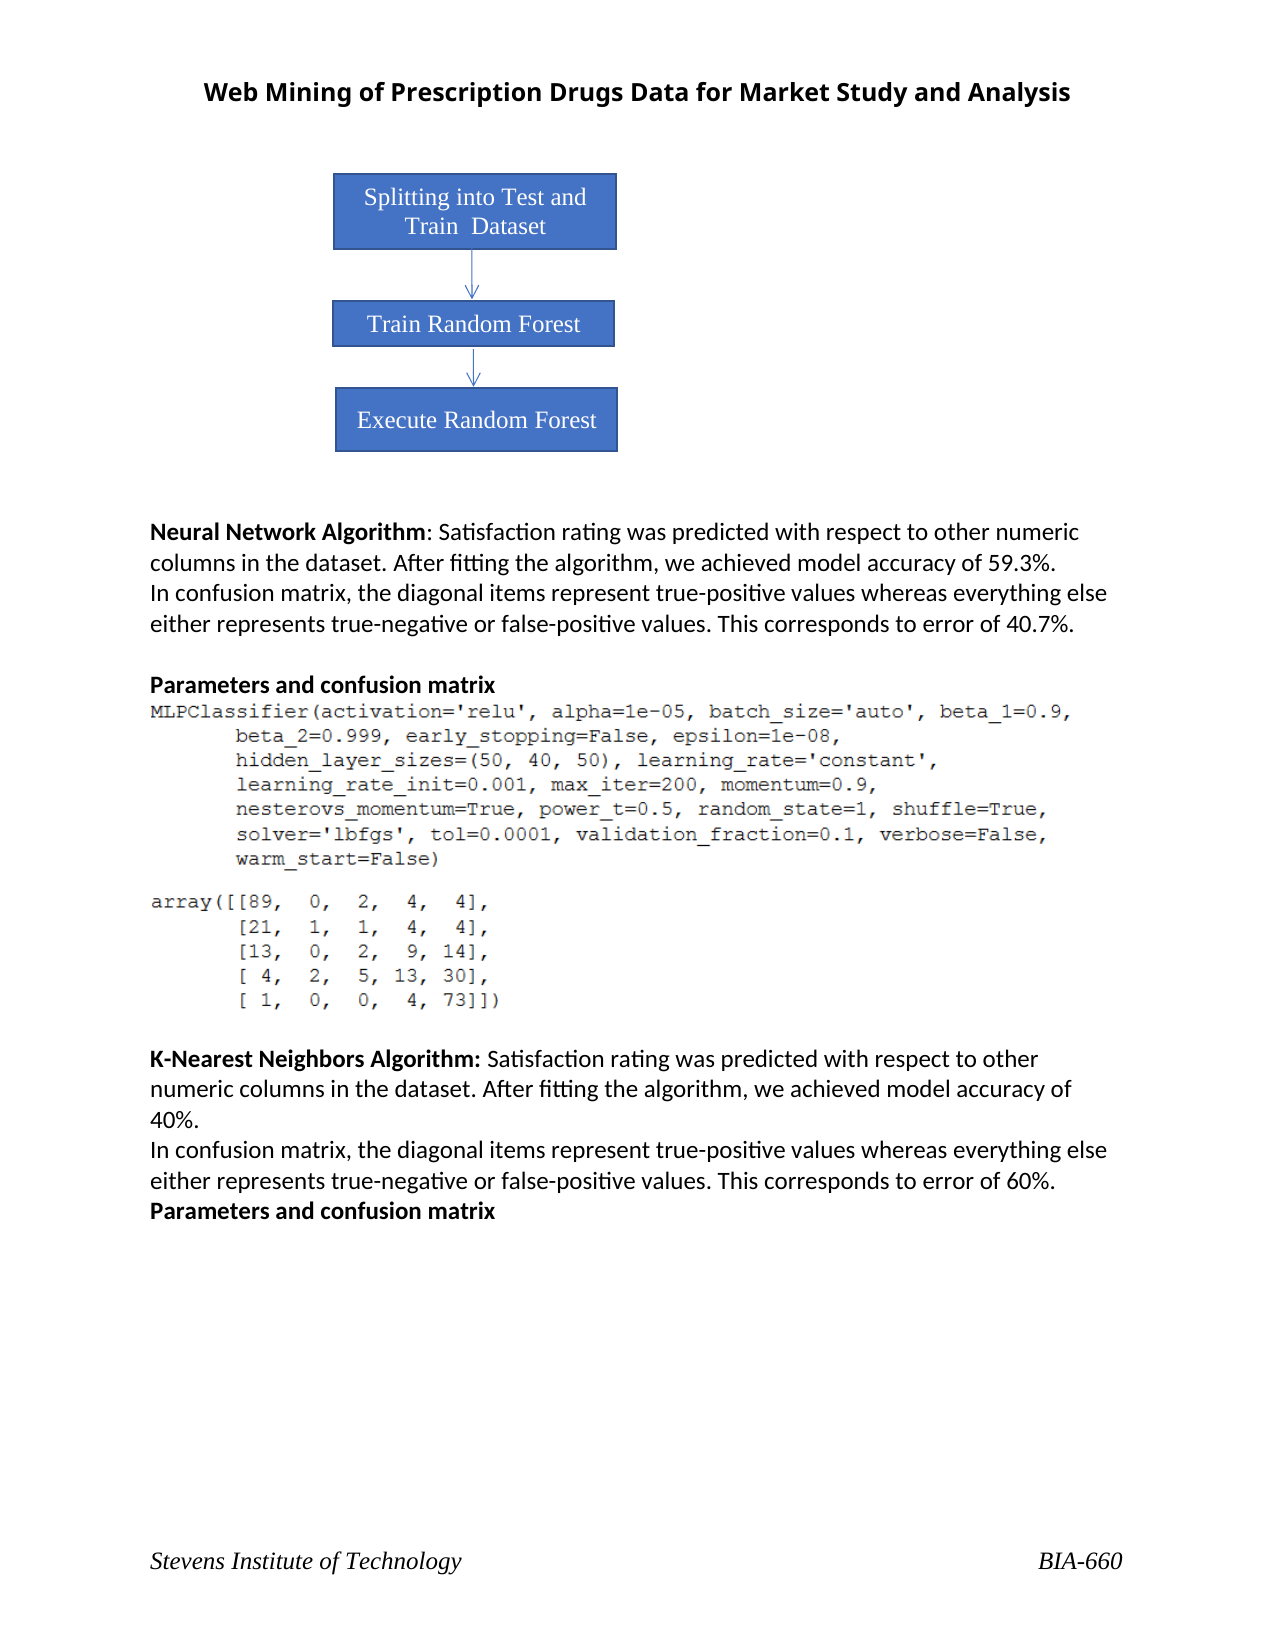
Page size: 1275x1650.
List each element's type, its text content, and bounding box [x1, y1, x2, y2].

text Neural Network Algorithm: Satisfaction rating was predicted with respect to other numeric columns in the dataset. After fitting the algorithm, we achieved model accuracy of 59.3%. [150, 516, 1125, 577]
text Parameters and confusion matrix [150, 1196, 1125, 1226]
text K-Nearest Neighbors Algorithm: Satisfaction rating was predicted with respect to other numeric columns in the dataset. After fitting the algorithm, we achieved model accuracy of 40%. [150, 1043, 1125, 1134]
picture [150, 699, 1125, 1013]
text In confusion matrix, the diagonal items represent true-positive values whereas everything else either represents true-negative or false-positive values. This corresponds to error of 40.7%. [150, 577, 1125, 638]
text In confusion matrix, the diagonal items represent true-positive values whereas everything else either represents true-negative or false-positive values. This corresponds to error of 60%. [150, 1134, 1125, 1196]
text Parameters and confusion matrix [150, 669, 1125, 699]
